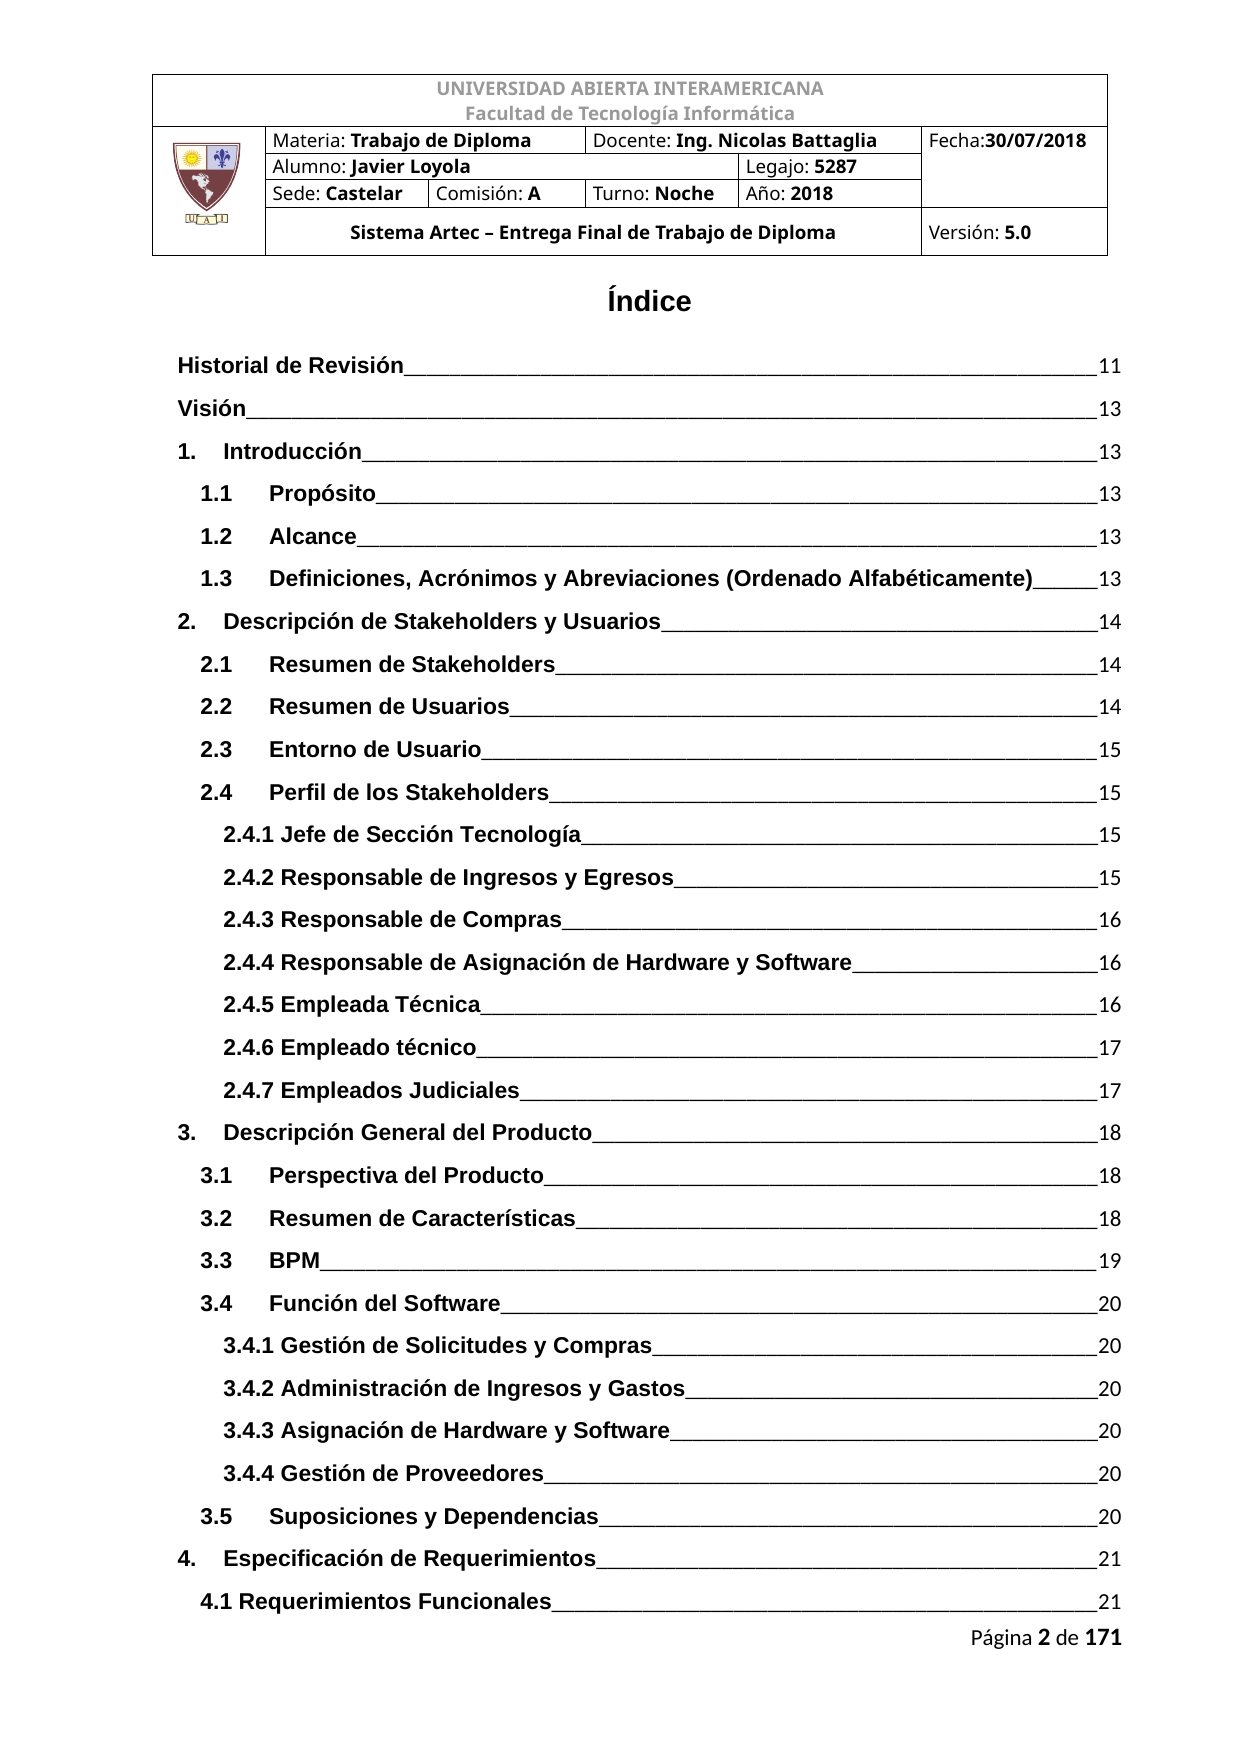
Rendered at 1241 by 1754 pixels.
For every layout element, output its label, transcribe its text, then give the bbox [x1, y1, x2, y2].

text 2.4.1 Jefe de Sección Tecnología 15 [223, 820, 1122, 848]
text 3. Descripción General del Producto 18 [177, 1118, 1122, 1146]
text 4. Especificación de Requerimientos 21 [177, 1544, 1122, 1572]
text 2.4 Perfil de los Stakeholders 15 [200, 778, 1122, 806]
text 3.1 Perspectiva del Producto 18 [200, 1161, 1122, 1189]
text 2. Descripción de Stakeholders y Usuarios 14 [177, 607, 1122, 635]
text 3.2 Resumen de Características 18 [200, 1204, 1122, 1232]
text Historial de Revisión 11 [177, 352, 1122, 379]
text Índice [177, 284, 1122, 318]
picture [157, 136, 257, 228]
text 3.4.4 Gestión de Proveedores 20 [223, 1459, 1122, 1487]
text 1.1 Propósito 13 [200, 479, 1122, 507]
text 3.5 Suposiciones y Dependencias 20 [200, 1502, 1122, 1530]
text 4.1 Requerimientos Funcionales 21 [200, 1587, 1122, 1615]
text 2.2 Resumen de Usuarios 14 [200, 692, 1122, 720]
text 3.4.1 Gestión de Solicitudes y Compras 20 [223, 1331, 1122, 1359]
text 2.4.4 Responsable de Asignación de Hardware y Software 16 [223, 948, 1122, 976]
text 3.4.2 Administración de Ingresos y Gastos 20 [223, 1374, 1122, 1402]
text 1. Introducción 13 [177, 437, 1122, 465]
text 2.4.3 Responsable de Compras 16 [223, 905, 1122, 933]
text 2.4.6 Empleado técnico 17 [223, 1033, 1122, 1061]
text Visión 13 [177, 394, 1122, 422]
text 2.4.7 Empleados Judiciales 17 [223, 1076, 1122, 1104]
text 2.3 Entorno de Usuario 15 [200, 735, 1122, 763]
text 1.2 Alcance 13 [200, 522, 1122, 550]
text 3.4 Función del Software 20 [200, 1289, 1122, 1317]
text 3.4.3 Asignación de Hardware y Software 20 [223, 1417, 1122, 1445]
text 1.3 Definiciones, Acrónimos y Abreviaciones (Ordenado Alfabéticamente) 13 [200, 564, 1122, 593]
text 2.4.2 Responsable de Ingresos y Egresos 15 [223, 863, 1122, 891]
text 3.3 BPM 19 [200, 1246, 1122, 1274]
text 2.1 Resumen de Stakeholders 14 [200, 650, 1122, 678]
text 2.4.5 Empleada Técnica 16 [223, 991, 1122, 1019]
